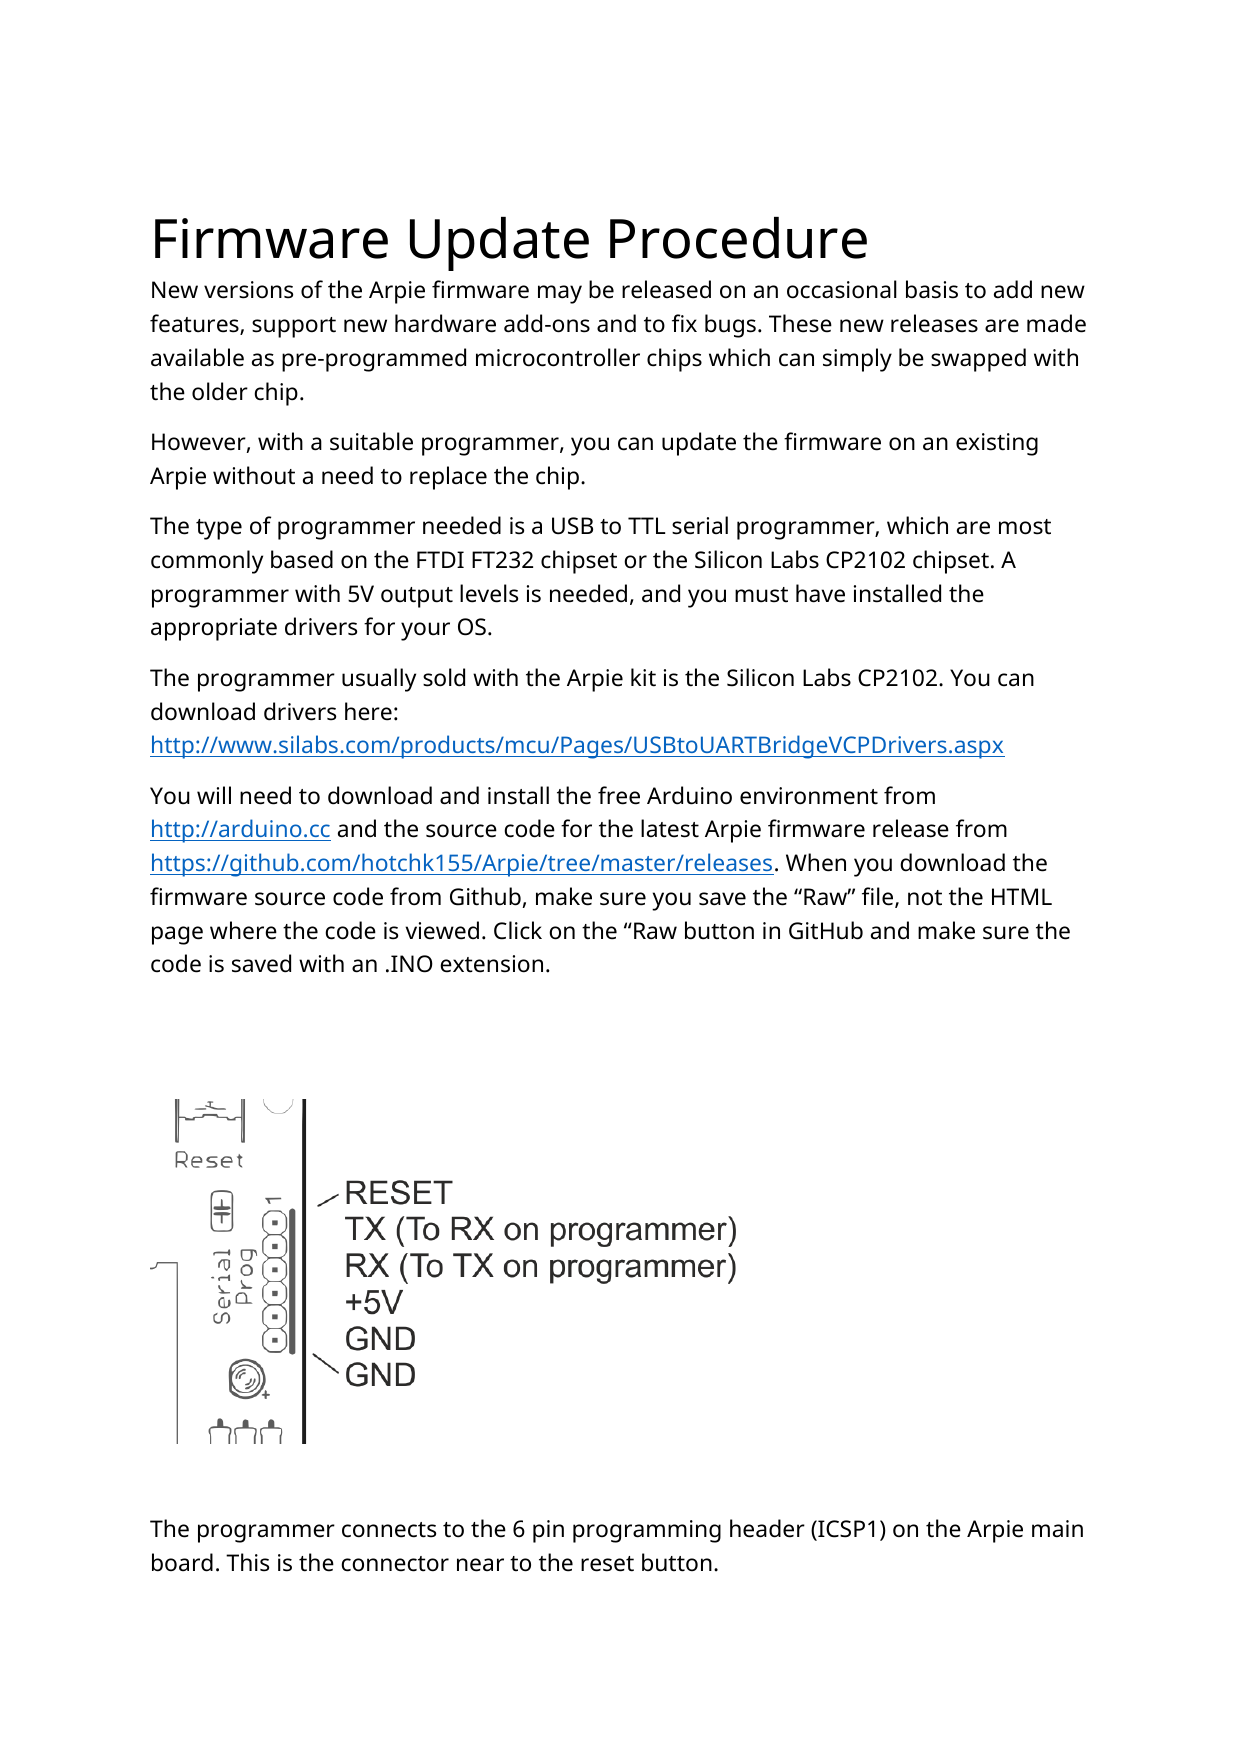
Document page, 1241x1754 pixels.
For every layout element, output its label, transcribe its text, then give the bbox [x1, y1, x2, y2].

text New versions of the Arpie firmware may be released on an occasional basis to add new features, support new hardware add-ons and to fix bugs. These new releases are made available as pre-programmed microcontroller chips which can simply be swapped with the older chip. [150, 274, 1090, 407]
text The programmer connects to the 6 pin programming header (ICSP1) on the Arpie main board. This is the connector near to the reset button. [150, 1513, 1090, 1578]
text However, with a suitable programmer, you can update the firmware on an existing Arpie without a need to replace the chip. [150, 426, 1090, 491]
picture [150, 1099, 736, 1444]
subtitle Firmware Update Procedure [150, 200, 1090, 274]
text You will need to download and install the free Arduino environment from http://arduino.cc and the source code for the latest Arpie firmware release from https://github.com/hotchk155/Arpie/tree/master/releases. When you download the firmware source code from Github, make sure you save the “Raw” file, not the HTML page where the code is viewed. Click on the “Raw button in GitHub and make sure the code is saved with an .INO extension. [150, 779, 1090, 979]
text The type of programmer needed is a USB to TTL serial programmer, which are most commonly based on the FTDI FT232 chipset or the Silicon Labs CP2102 chipset. A programmer with 5V output levels is needed, and you must have installed the appropriate drivers for your OS. [150, 510, 1090, 642]
text The programmer usually sold with the Arpie kit is the Silicon Labs CP2102. You can download drivers here: http://www.silabs.com/products/mcu/Pages/USBtoUARTBridgeVCPDrivers.aspx [150, 662, 1090, 760]
